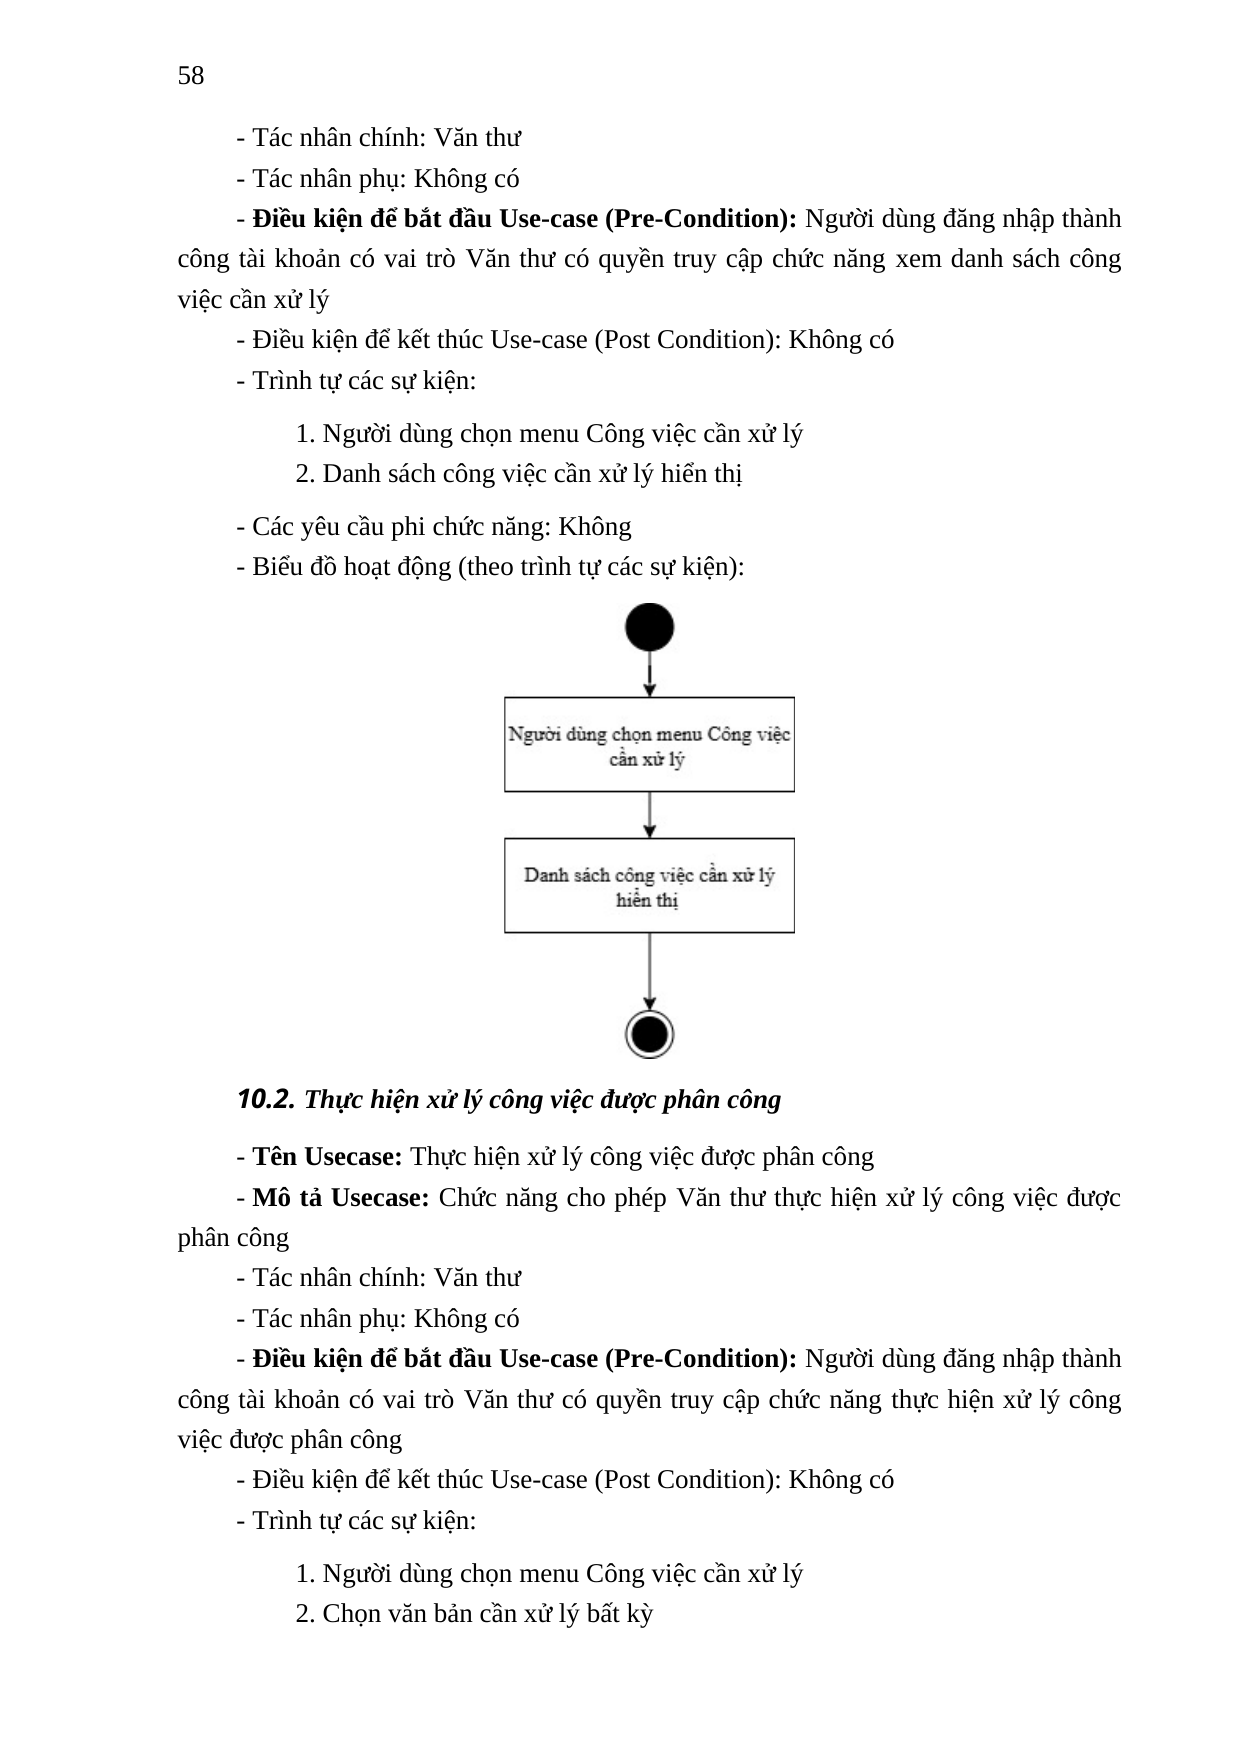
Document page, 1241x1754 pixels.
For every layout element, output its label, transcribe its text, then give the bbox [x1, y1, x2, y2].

list Điều kiện để kết thúc Use-case (Post Condition): Không có [177, 1464, 1122, 1495]
list Điều kiện để bắt đầu Use-case (Pre-Condition): Người dùng đăng nhập thành công tài khoản có vai trò Văn thư có quyền truy cập chức năng thực hiện xử lý công việc được phân công [177, 1342, 1122, 1454]
list Tác nhân chính: Văn thư [177, 121, 1122, 152]
list Điều kiện để bắt đầu Use-case (Pre-Condition): Người dùng đăng nhập thành công tài khoản có vai trò Văn thư có quyền truy cập chức năng xem danh sách công việc cần xử lý [177, 202, 1122, 314]
list Tác nhân phụ: Không có [177, 162, 1122, 193]
list Danh sách công việc cần xử lý hiển thị [177, 457, 1122, 488]
list Người dùng chọn menu Công việc cần xử lý [177, 417, 1122, 448]
subtitle Thực hiện xử lý công việc được phân công [177, 1080, 1122, 1117]
list Trình tự các sự kiện: [177, 364, 1122, 395]
list Trình tự các sự kiện: [177, 1504, 1122, 1535]
list Tác nhân phụ: Không có [177, 1302, 1122, 1333]
list Người dùng chọn menu Công việc cần xử lý [177, 1557, 1122, 1588]
list Biểu đồ hoạt động (theo trình tự các sự kiện): [177, 551, 1122, 582]
picture [504, 603, 795, 1059]
list Tên Usecase: Thực hiện xử lý công việc được phân công [177, 1140, 1122, 1171]
list Điều kiện để kết thúc Use-case (Post Condition): Không có [177, 323, 1122, 354]
list Tác nhân chính: Văn thư [177, 1262, 1122, 1293]
list Mô tả Usecase: Chức năng cho phép Văn thư thực hiện xử lý công việc được phân công [177, 1181, 1122, 1252]
list Chọn văn bản cần xử lý bất kỳ [177, 1597, 1122, 1628]
list Các yêu cầu phi chức năng: Không [177, 510, 1122, 541]
